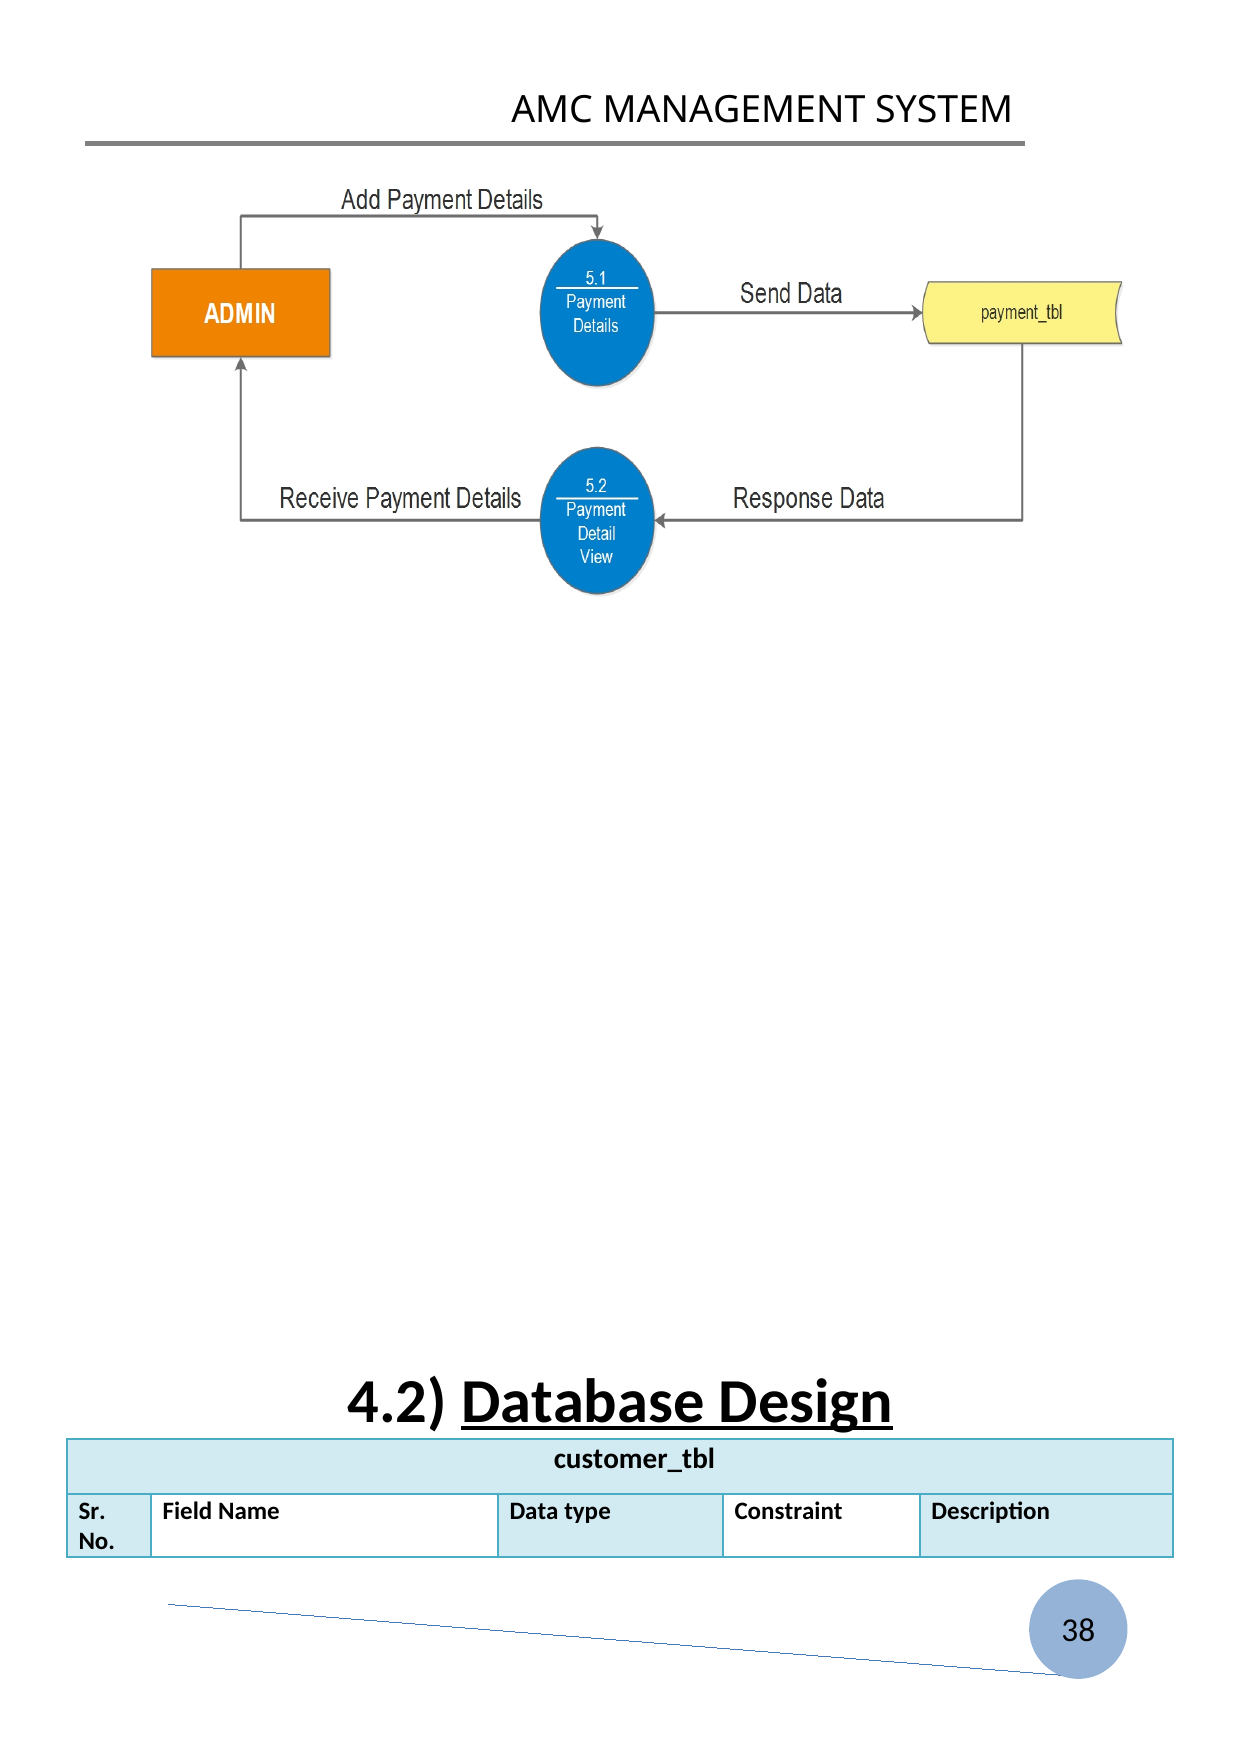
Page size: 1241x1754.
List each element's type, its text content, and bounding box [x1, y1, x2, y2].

text 4.2) Database Design [150, 1361, 1090, 1438]
table_cell Constraint [724, 1495, 919, 1556]
table_cell Data type [499, 1495, 722, 1556]
table_cell Description [921, 1495, 1172, 1556]
table_cell Sr. No. [68, 1495, 150, 1556]
table_header customer_tbl [68, 1440, 1172, 1493]
picture [150, 173, 1124, 598]
table_cell Field Name [152, 1495, 497, 1556]
